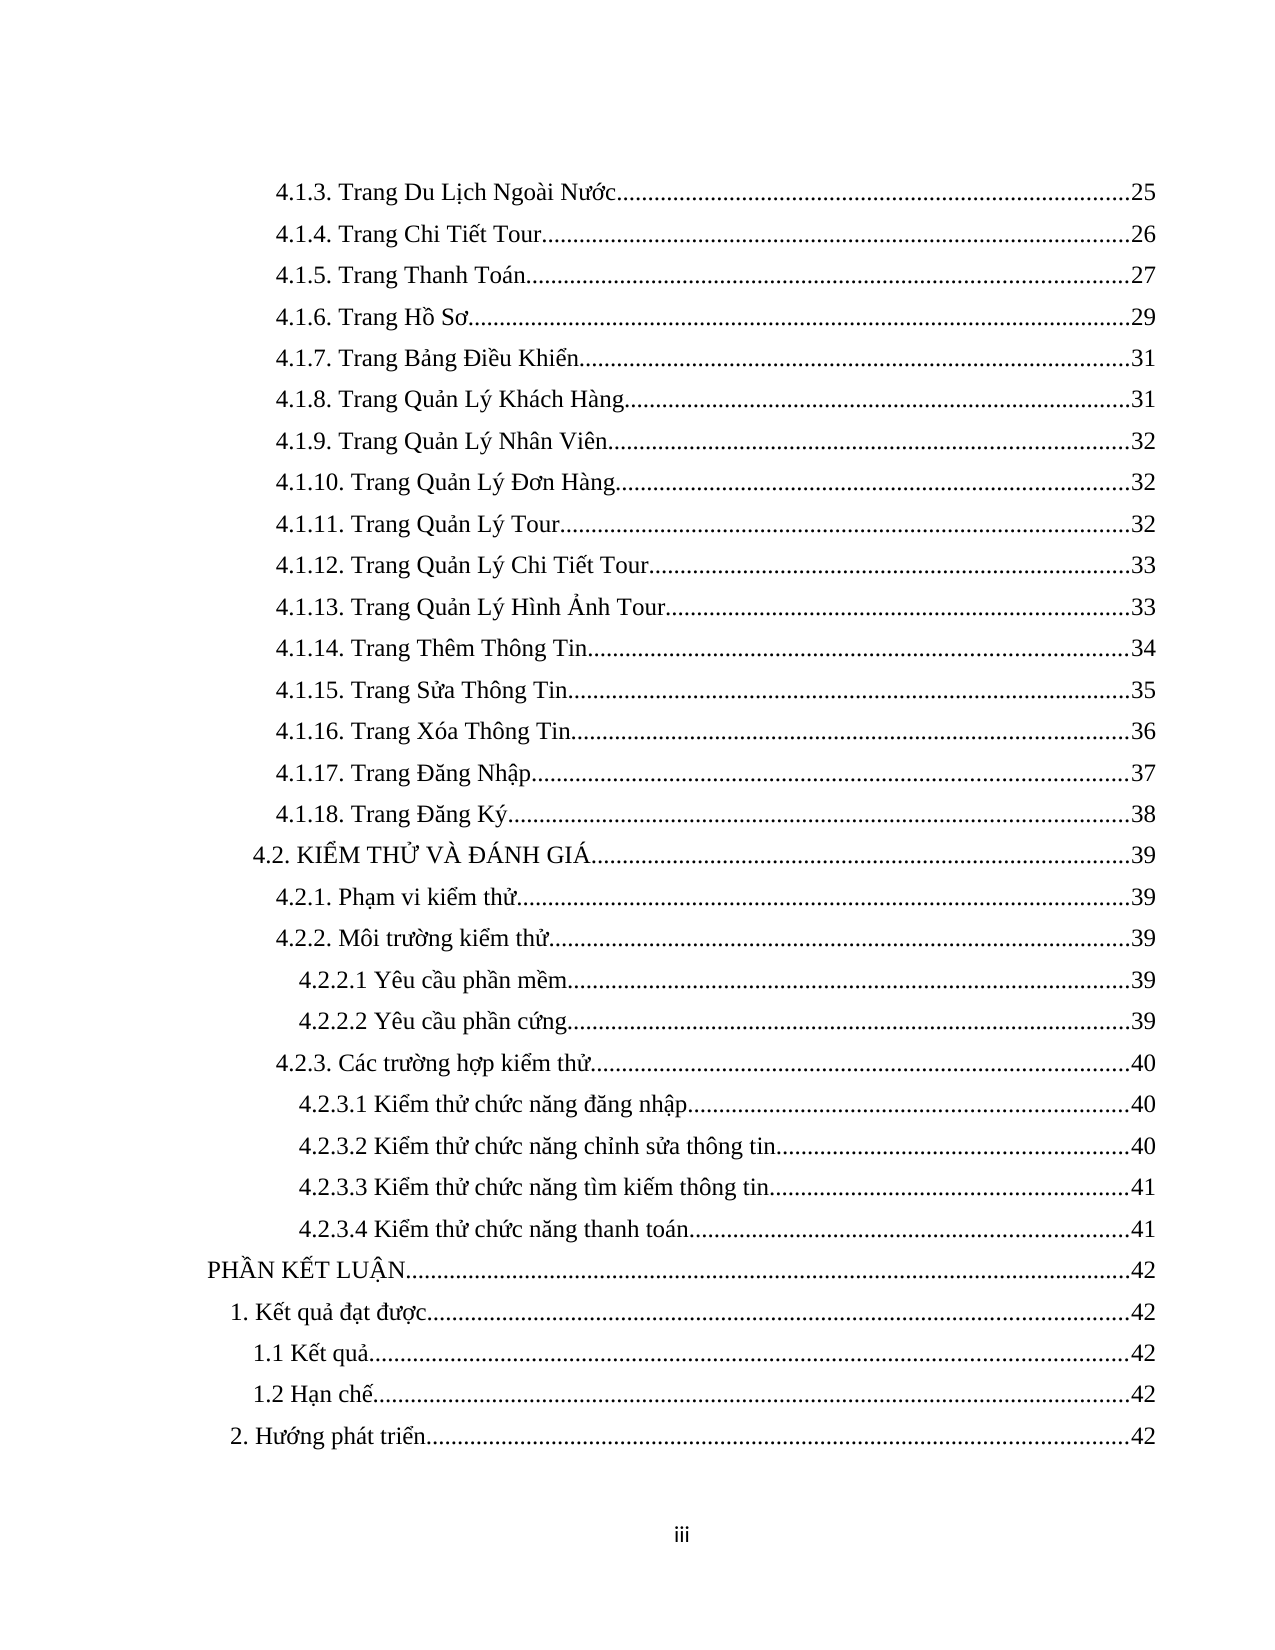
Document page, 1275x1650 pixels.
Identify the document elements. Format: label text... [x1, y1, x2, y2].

text 1. Kết quả đạt được 42 [230, 1297, 1157, 1325]
text 4.1.18. Trang Đăng Ký 38 [276, 799, 1157, 828]
text PHẦN KẾT LUẬN 42 [207, 1255, 1157, 1284]
text 1.1 Kết quả 42 [253, 1338, 1157, 1367]
text 4.1.9. Trang Quản Lý Nhân Viên 32 [276, 426, 1157, 455]
text 2. Hướng phát triển 42 [230, 1421, 1157, 1450]
text 4.1.7. Trang Bảng Điều Khiển 31 [276, 343, 1157, 372]
text 4.2.3.4 Kiểm thử chức năng thanh toán 41 [298, 1214, 1157, 1242]
text 4.2.2.2 Yêu cầu phần cứng 39 [298, 1006, 1157, 1035]
text 4.2.1. Phạm vi kiểm thử 39 [276, 882, 1157, 911]
text 4.2.2. Môi trường kiểm thử 39 [276, 923, 1157, 952]
text 4.1.15. Trang Sửa Thông Tin 35 [276, 675, 1157, 703]
text 4.2.3. Các trường hợp kiểm thử 40 [276, 1048, 1157, 1077]
text 4.2. KIỂM THỬ VÀ ĐÁNH GIÁ 39 [253, 841, 1157, 869]
text 4.2.3.1 Kiểm thử chức năng đăng nhập 40 [298, 1089, 1157, 1118]
text 4.1.17. Trang Đăng Nhập 37 [276, 758, 1157, 786]
text 4.1.3. Trang Du Lịch Ngoài Nước 25 [276, 177, 1157, 206]
text 4.2.3.2 Kiểm thử chức năng chỉnh sửa thông tin 40 [298, 1131, 1157, 1159]
text 4.2.2.1 Yêu cầu phần mềm 39 [298, 965, 1157, 994]
text 4.1.6. Trang Hồ Sơ 29 [276, 302, 1157, 330]
text 4.1.11. Trang Quản Lý Tour 32 [276, 509, 1157, 538]
text 4.1.16. Trang Xóa Thông Tin 36 [276, 716, 1157, 745]
text 4.1.5. Trang Thanh Toán 27 [276, 260, 1157, 289]
text 1.2 Hạn chế 42 [253, 1379, 1157, 1408]
text 4.1.10. Trang Quản Lý Đơn Hàng 32 [276, 467, 1157, 496]
text 4.1.12. Trang Quản Lý Chi Tiết Tour 33 [276, 550, 1157, 579]
text 4.1.4. Trang Chi Tiết Tour 26 [276, 219, 1157, 247]
text 4.1.13. Trang Quản Lý Hình Ảnh Tour 33 [276, 592, 1157, 621]
text 4.1.8. Trang Quản Lý Khách Hàng 31 [276, 384, 1157, 413]
text 4.1.14. Trang Thêm Thông Tin 34 [276, 633, 1157, 662]
text 4.2.3.3 Kiểm thử chức năng tìm kiếm thông tin 41 [298, 1172, 1157, 1201]
